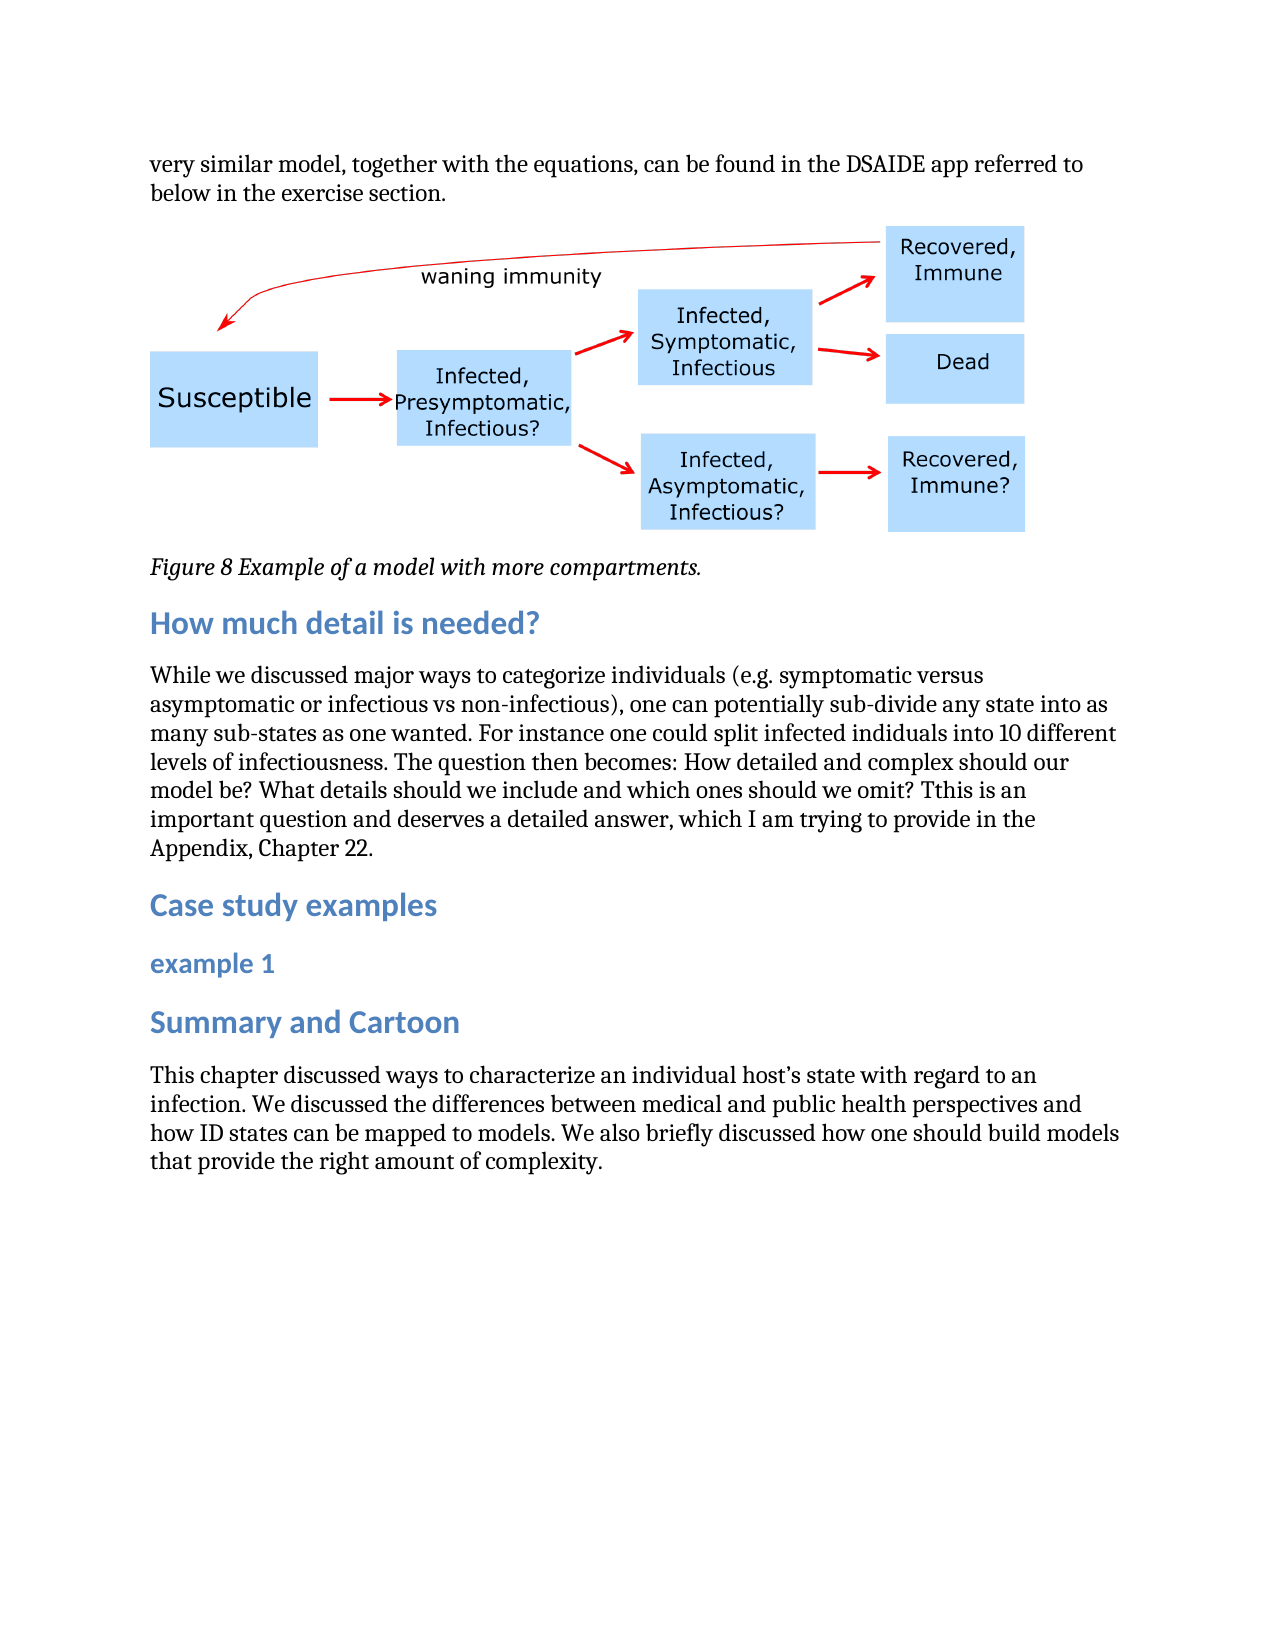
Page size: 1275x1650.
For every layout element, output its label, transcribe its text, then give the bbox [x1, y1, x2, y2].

text While we discussed major ways to categorize individuals (e.g. symptomatic versus asymptomatic or infectious vs non-infectious), one can potentially sub-divide any state into as many sub-states as one wanted. For instance one could split infected indiduals into 10 different levels of infectiousness. The question then becomes: How detailed and complex should our model be? What details should we include and which ones should we omit? Tthis is an important question and deserves a detailed answer, which I am trying to provide in the Appendix, Chapter 22. [150, 661, 1125, 863]
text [150, 150, 1125, 207]
picture [150, 226, 1025, 532]
text This chapter discussed ways to characterize an individual host’s state with regard to an infection. We discussed the differences between medical and public health perspectives and how ID states can be mapped to models. We also briefly discussed how one should build models that provide the right amount of complexity. [150, 1061, 1125, 1176]
subtitle Summary and Cartoon [150, 1002, 1125, 1042]
text Figure 8 Example of a model with more compartments. [150, 552, 1125, 581]
subtitle example 1 [150, 945, 1125, 981]
subtitle How much detail is needed? [150, 602, 1125, 643]
subtitle Case study examples [150, 883, 1125, 924]
